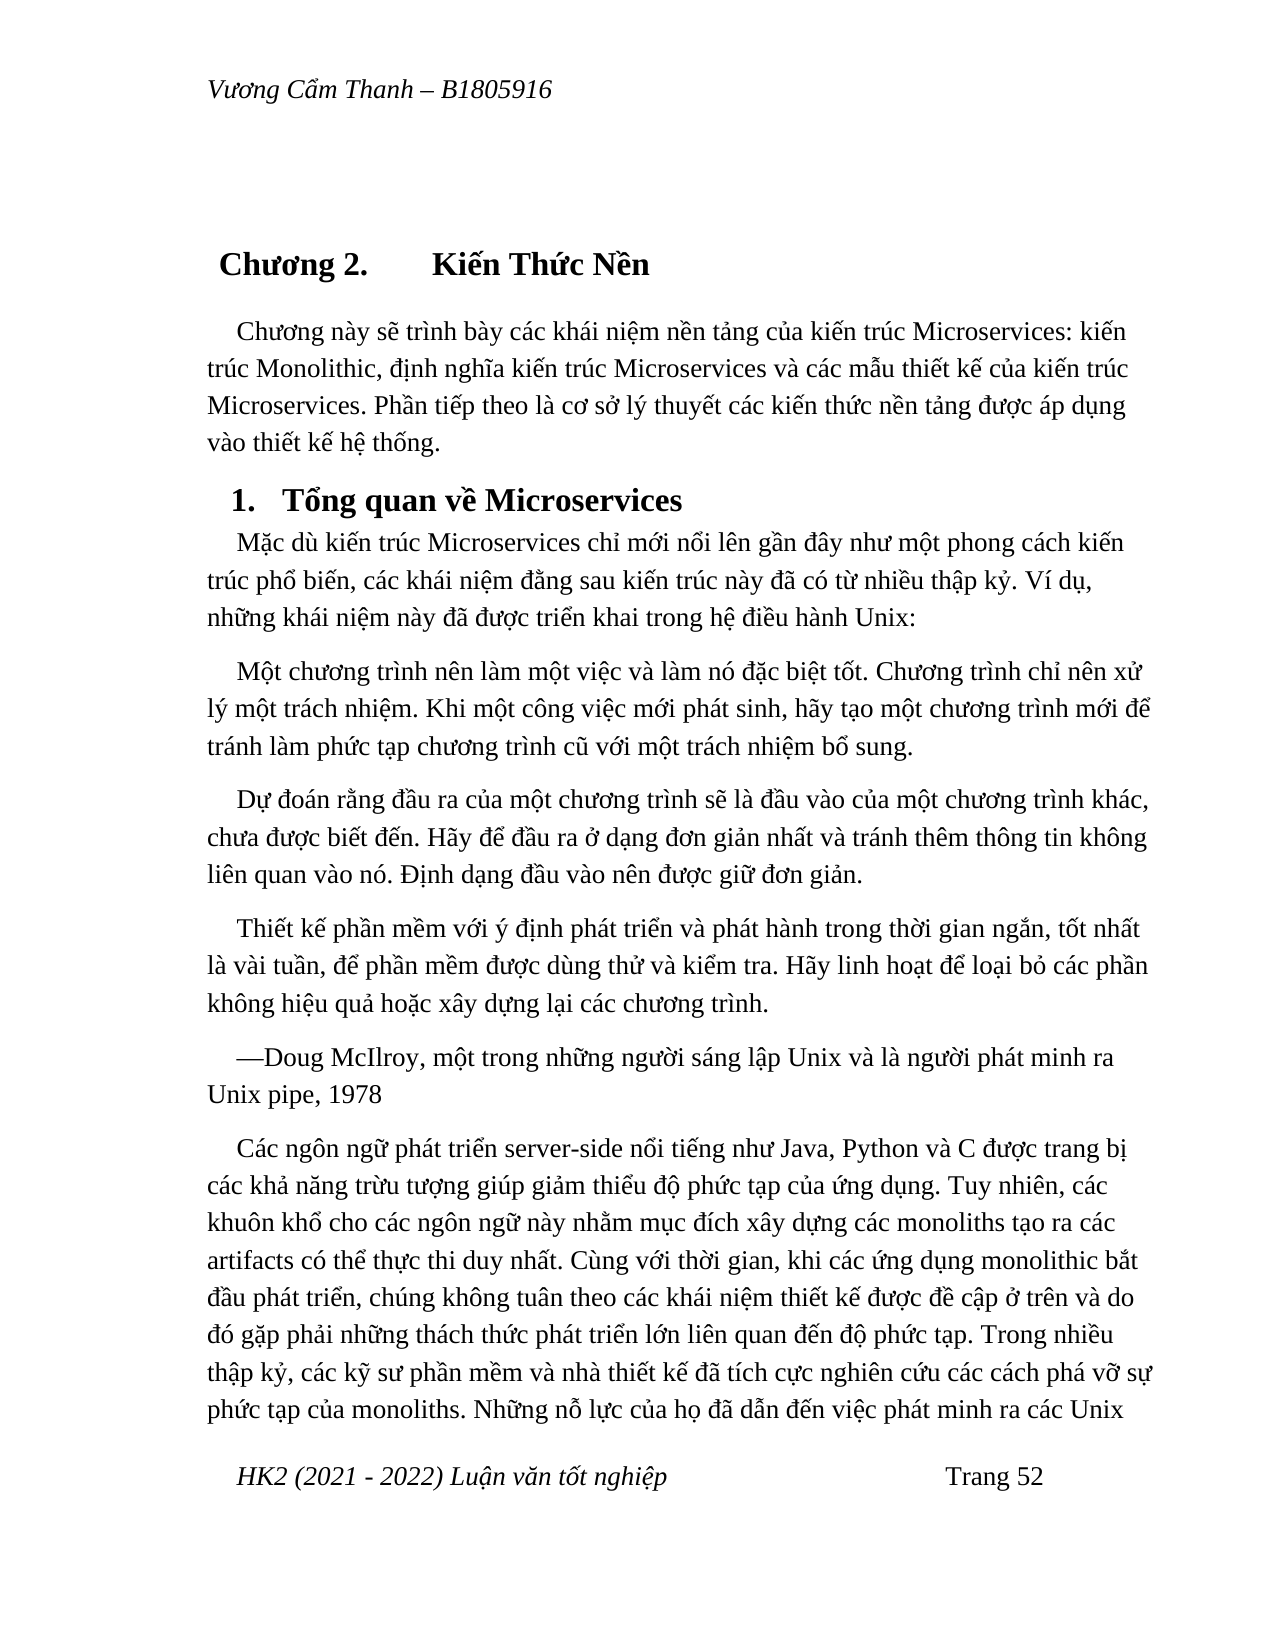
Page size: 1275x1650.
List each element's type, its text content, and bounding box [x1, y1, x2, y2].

text —Doug McIlroy, một trong những người sáng lập Unix và là người phát minh ra Unix pipe, 1978 [207, 1041, 1157, 1109]
subtitle Kiến Thức Nền [218, 244, 1157, 282]
text Một chương trình nên làm một việc và làm nó đặc biệt tốt. Chương trình chỉ nên xử lý một trách nhiệm. Khi một công việc mới phát sinh, hãy tạo một chương trình mới để tránh làm phức tạp chương trình cũ với một trách nhiệm bổ sung. [207, 655, 1157, 761]
text Mặc dù kiến trúc Microservices chỉ mới nổi lên gần đây như một phong cách kiến trúc phổ biến, các khái niệm đằng sau kiến trúc này đã có từ nhiều thập kỷ. Ví dụ, những khái niệm này đã được triển khai trong hệ điều hành Unix: [207, 526, 1157, 632]
text Dự đoán rằng đầu ra của một chương trình sẽ là đầu vào của một chương trình khác, chưa được biết đến. Hãy để đầu ra ở dạng đơn giản nhất và tránh thêm thông tin không liên quan vào nó. Định dạng đầu vào nên được giữ đơn giản. [207, 783, 1157, 889]
text Chương này sẽ trình bày các khái niệm nền tảng của kiến trúc Microservices: kiến trúc Monolithic, định nghĩa kiến trúc Microservices và các mẫu thiết kế của kiến trúc Microservices. Phần tiếp theo là cơ sở lý thuyết các kiến thức nền tảng được áp dụng vào thiết kế hệ thống. [207, 315, 1157, 458]
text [207, 1132, 1157, 1424]
subtitle Tổng quan về Microservices [230, 481, 1157, 519]
text Thiết kế phần mềm với ý định phát triển và phát hành trong thời gian ngắn, tốt nhất là vài tuần, để phần mềm được dùng thử và kiểm tra. Hãy linh hoạt để loại bỏ các phần không hiệu quả hoặc xây dựng lại các chương trình. [207, 912, 1157, 1018]
